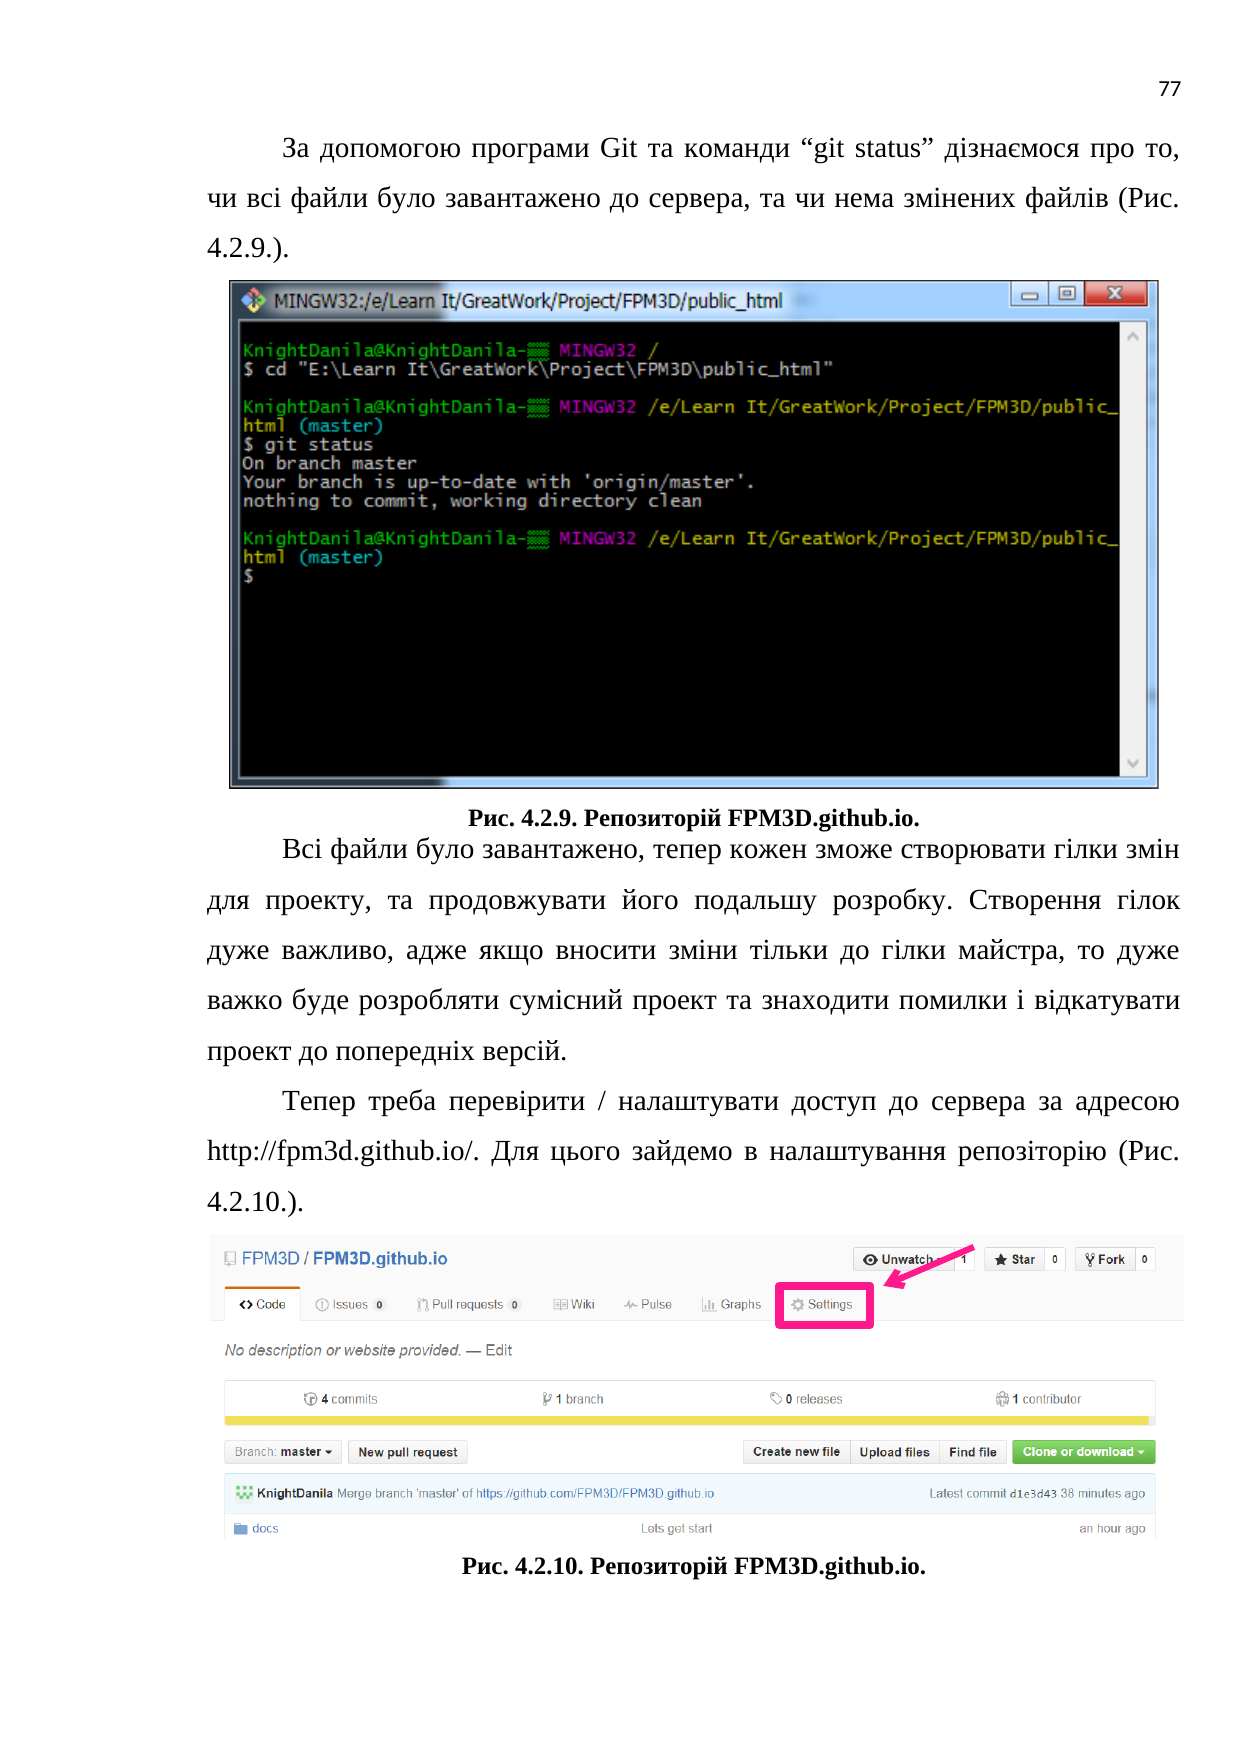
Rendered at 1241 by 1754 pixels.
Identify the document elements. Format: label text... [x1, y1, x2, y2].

picture [209, 1234, 1185, 1538]
text Рис. 4.2.9. Репозиторій FPM3D.github.io. [207, 803, 1181, 832]
picture [229, 280, 1159, 789]
text Рис. 4.2.10. Репозиторій FPM3D.github.io. [207, 1551, 1181, 1580]
text Всі файли було завантажено, тепер кожен зможе створювати гілки змін для проекту, та продовжувати його подальшу розробку. Створення гілок дуже важливо, адже якщо вносити зміни тільки до гілки майстра, то дуже важко буде розробляти сумісний проект та знаходити помилки і відкатувати проект до попередніх версій. [207, 832, 1181, 1066]
text За допомогою програми Git та команди “git status” дізнаємося про то, чи всі файли було завантажено до сервера, та чи нема змінених файлів (Рис. 4.2.9.). [207, 130, 1181, 264]
